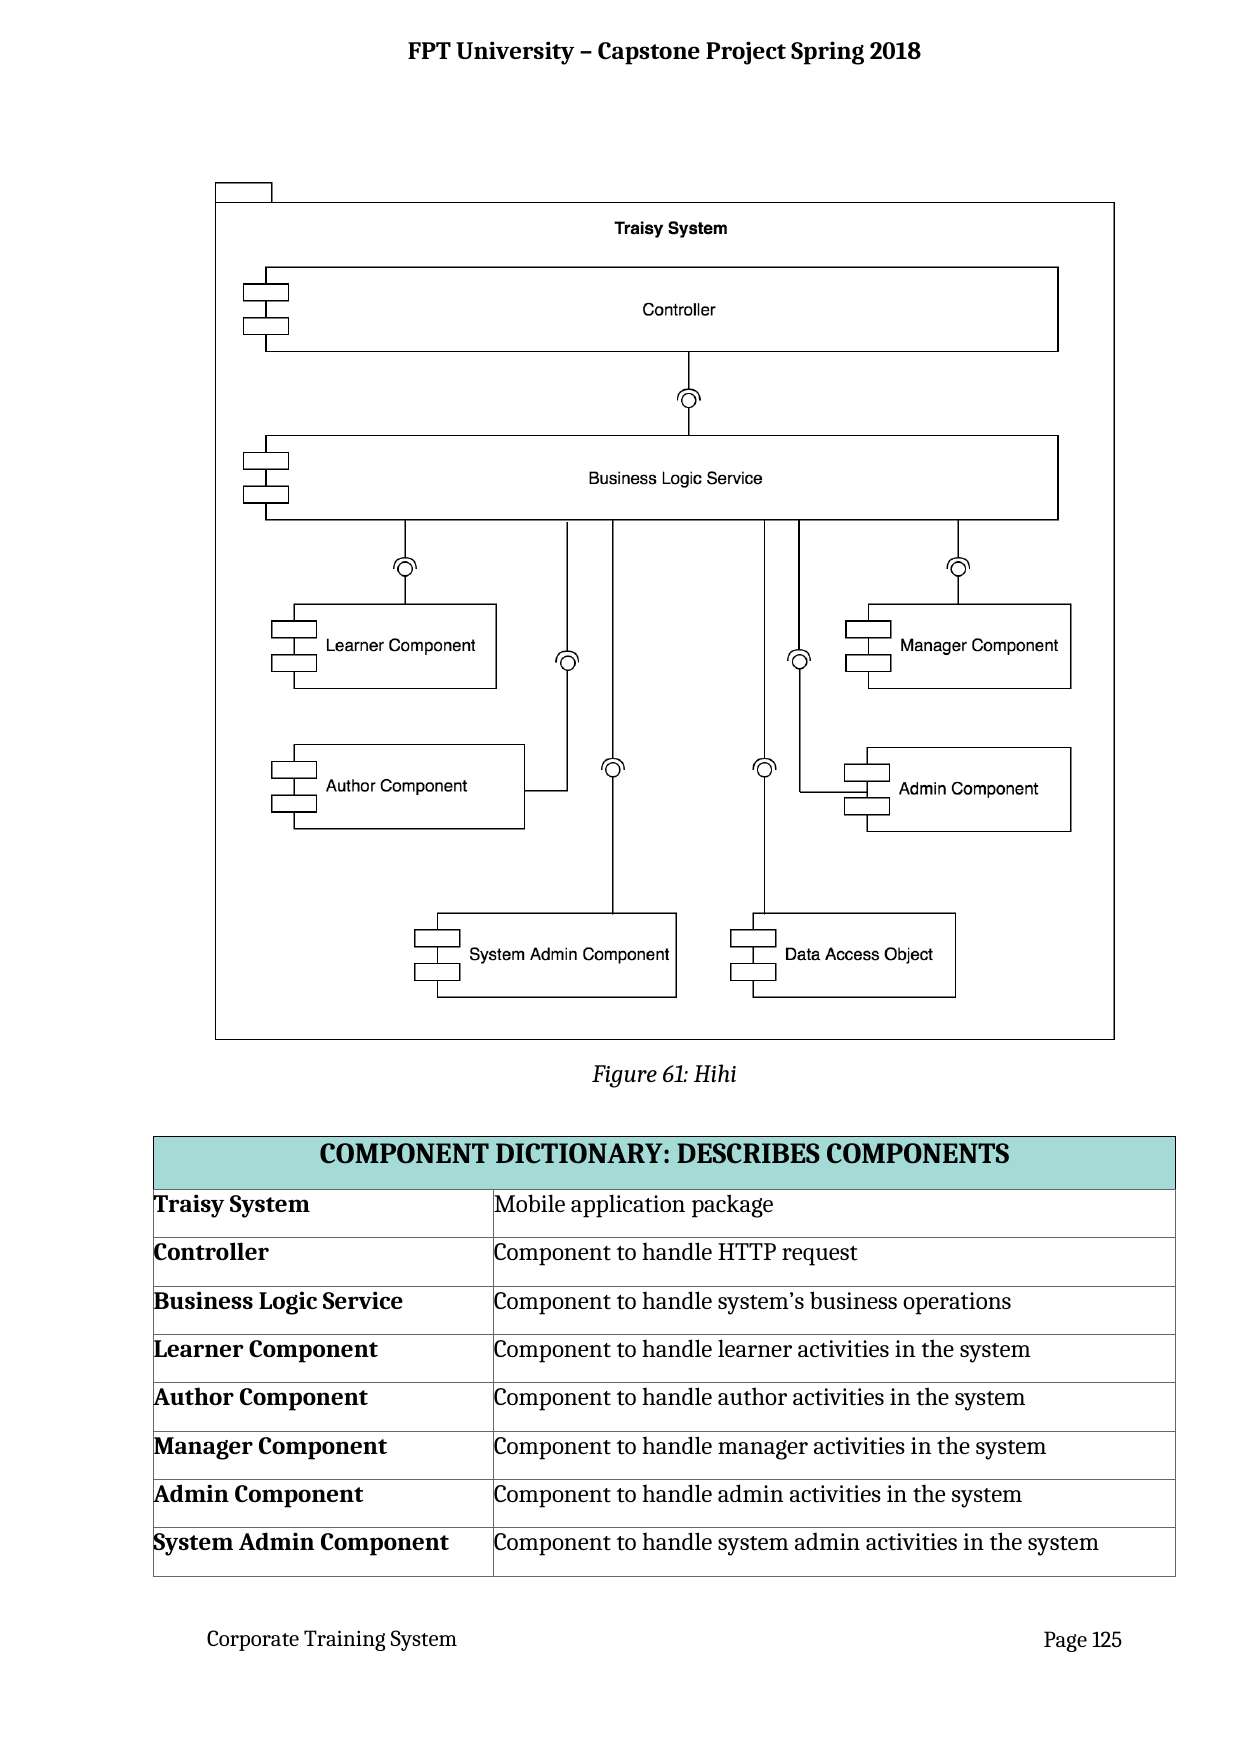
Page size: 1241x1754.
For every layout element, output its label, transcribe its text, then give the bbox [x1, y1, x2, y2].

table_cell Component to handle learner activities in the system [494, 1335, 1175, 1382]
table_cell Admin Component [154, 1480, 493, 1527]
table_cell Component to handle admin activities in the system [494, 1480, 1175, 1527]
table_cell Component to handle system admin activities in the system [494, 1528, 1175, 1576]
picture [206, 180, 1123, 1044]
table_cell Mobile application package [494, 1190, 1175, 1237]
table_cell Learner Component [154, 1335, 493, 1382]
table_cell Controller [154, 1238, 493, 1286]
table_cell Author Component [154, 1383, 493, 1431]
table_cell Component to handle HTTP request [494, 1238, 1175, 1286]
table_cell Traisy System [154, 1190, 493, 1237]
list Figure 61: Hihi [207, 1060, 1122, 1089]
table_cell Component to handle manager activities in the system [494, 1432, 1175, 1479]
table_header COMPONENT DICTIONARY: DESCRIBES COMPONENTS [154, 1137, 1175, 1189]
table_cell Component to handle author activities in the system [494, 1383, 1175, 1431]
table_cell Business Logic Service [154, 1287, 493, 1334]
table_cell Manager Component [154, 1432, 493, 1479]
table_cell System Admin Component [154, 1528, 493, 1576]
table_cell Component to handle system’s business operations [494, 1287, 1175, 1334]
